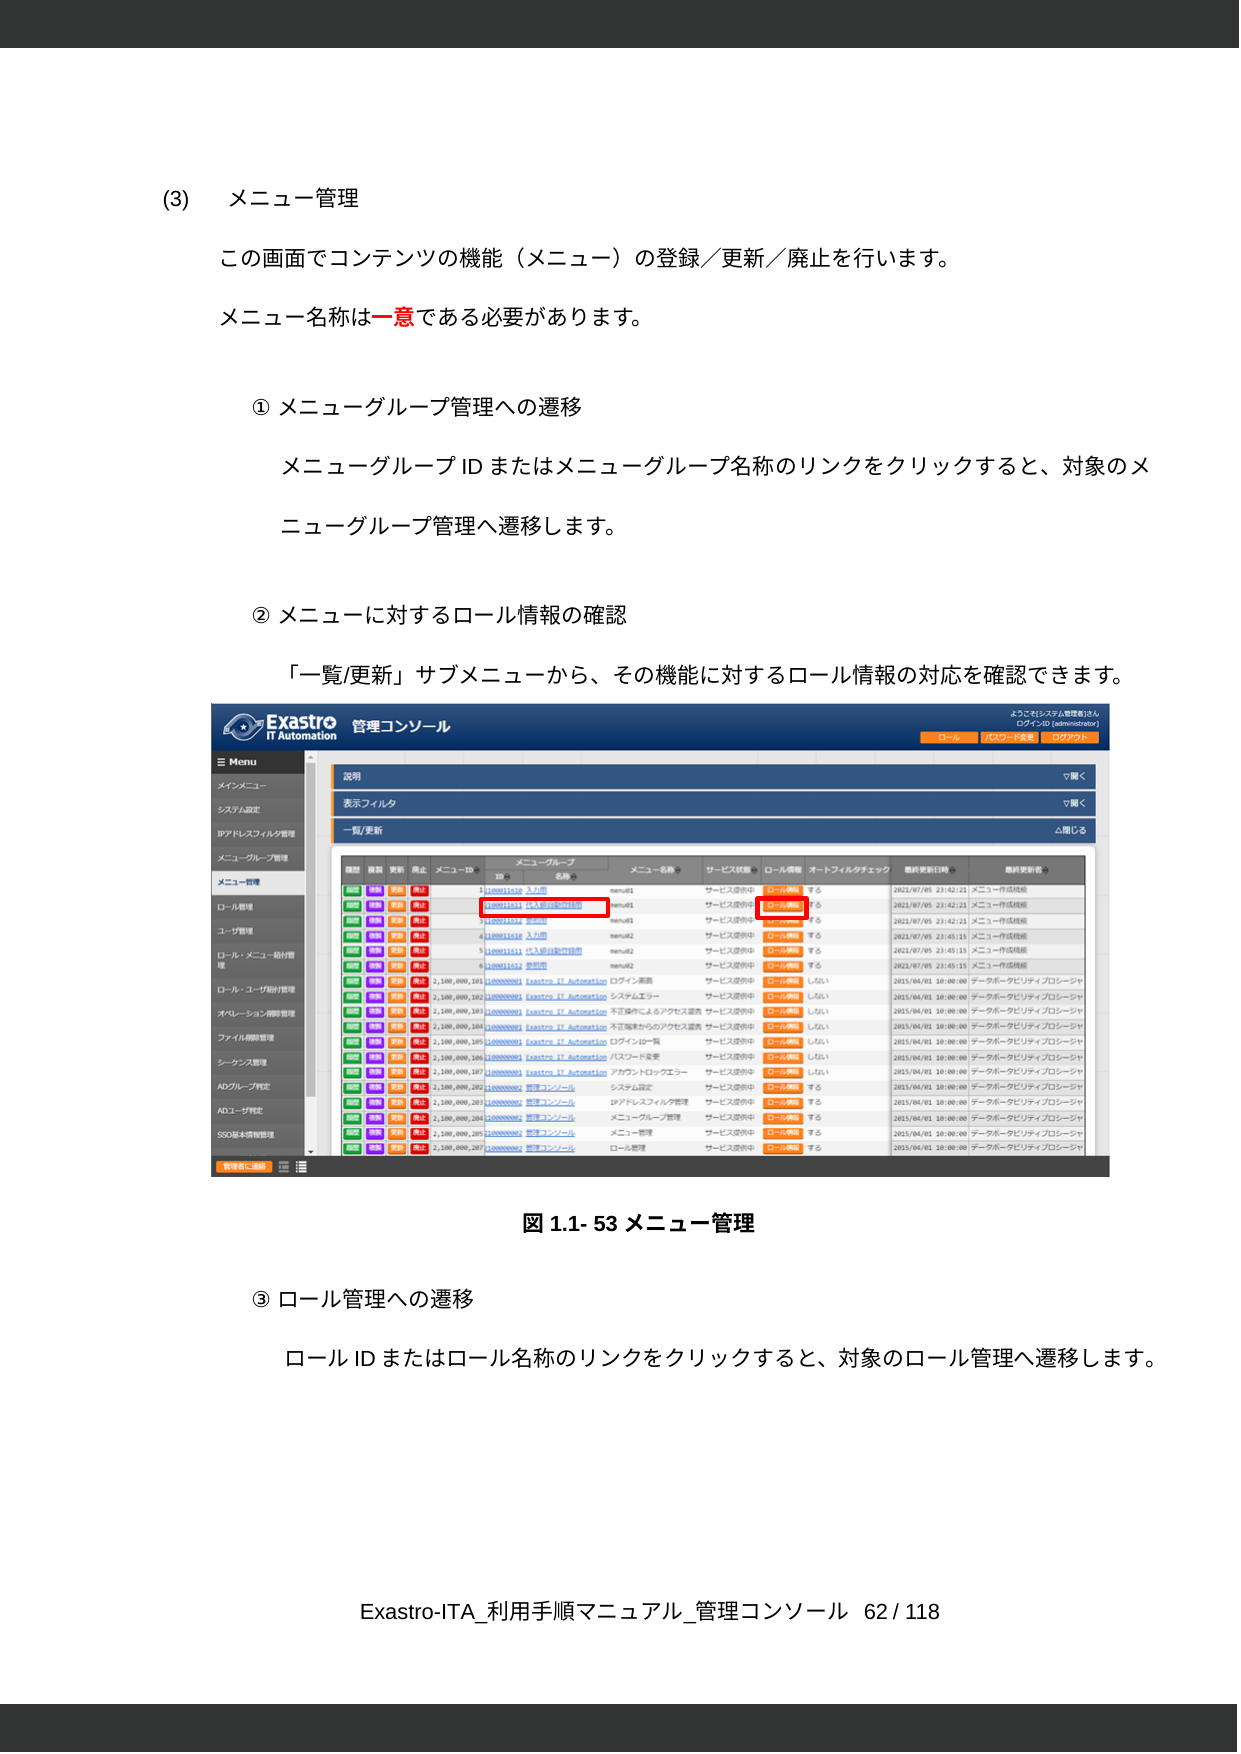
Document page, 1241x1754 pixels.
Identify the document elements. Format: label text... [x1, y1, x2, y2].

text 「一覧/更新」サブメニューから、その機能に対するロール情報の対応を確認できます。 [278, 644, 1152, 703]
subtitle メニューに対するロール情報の確認 [251, 584, 1152, 644]
text この画面でコンテンツの機能（メニュー）の登録／更新／廃止を行います。 [218, 227, 1152, 286]
picture [211, 703, 1110, 1177]
subtitle メニュー管理 [162, 167, 1152, 227]
text メニュー名称は一意である必要があります。 [218, 286, 1152, 346]
subtitle メニューグループ管理への遷移 [251, 376, 1152, 435]
picture [0, 1704, 1237, 1752]
text 図 1.1- 53 メニュー管理 [148, 1192, 1130, 1252]
picture [0, 0, 1239, 48]
list ロール管理への遷移 [251, 1268, 1152, 1327]
text メニューグループIDまたはメニューグループ名称のリンクをクリックすると、対象のメニューグループ管理へ遷移します。 [281, 435, 1152, 554]
text ロールIDまたはロール名称のリンクをクリックすると、対象のロール管理へ遷移します。 [251, 1327, 1152, 1387]
